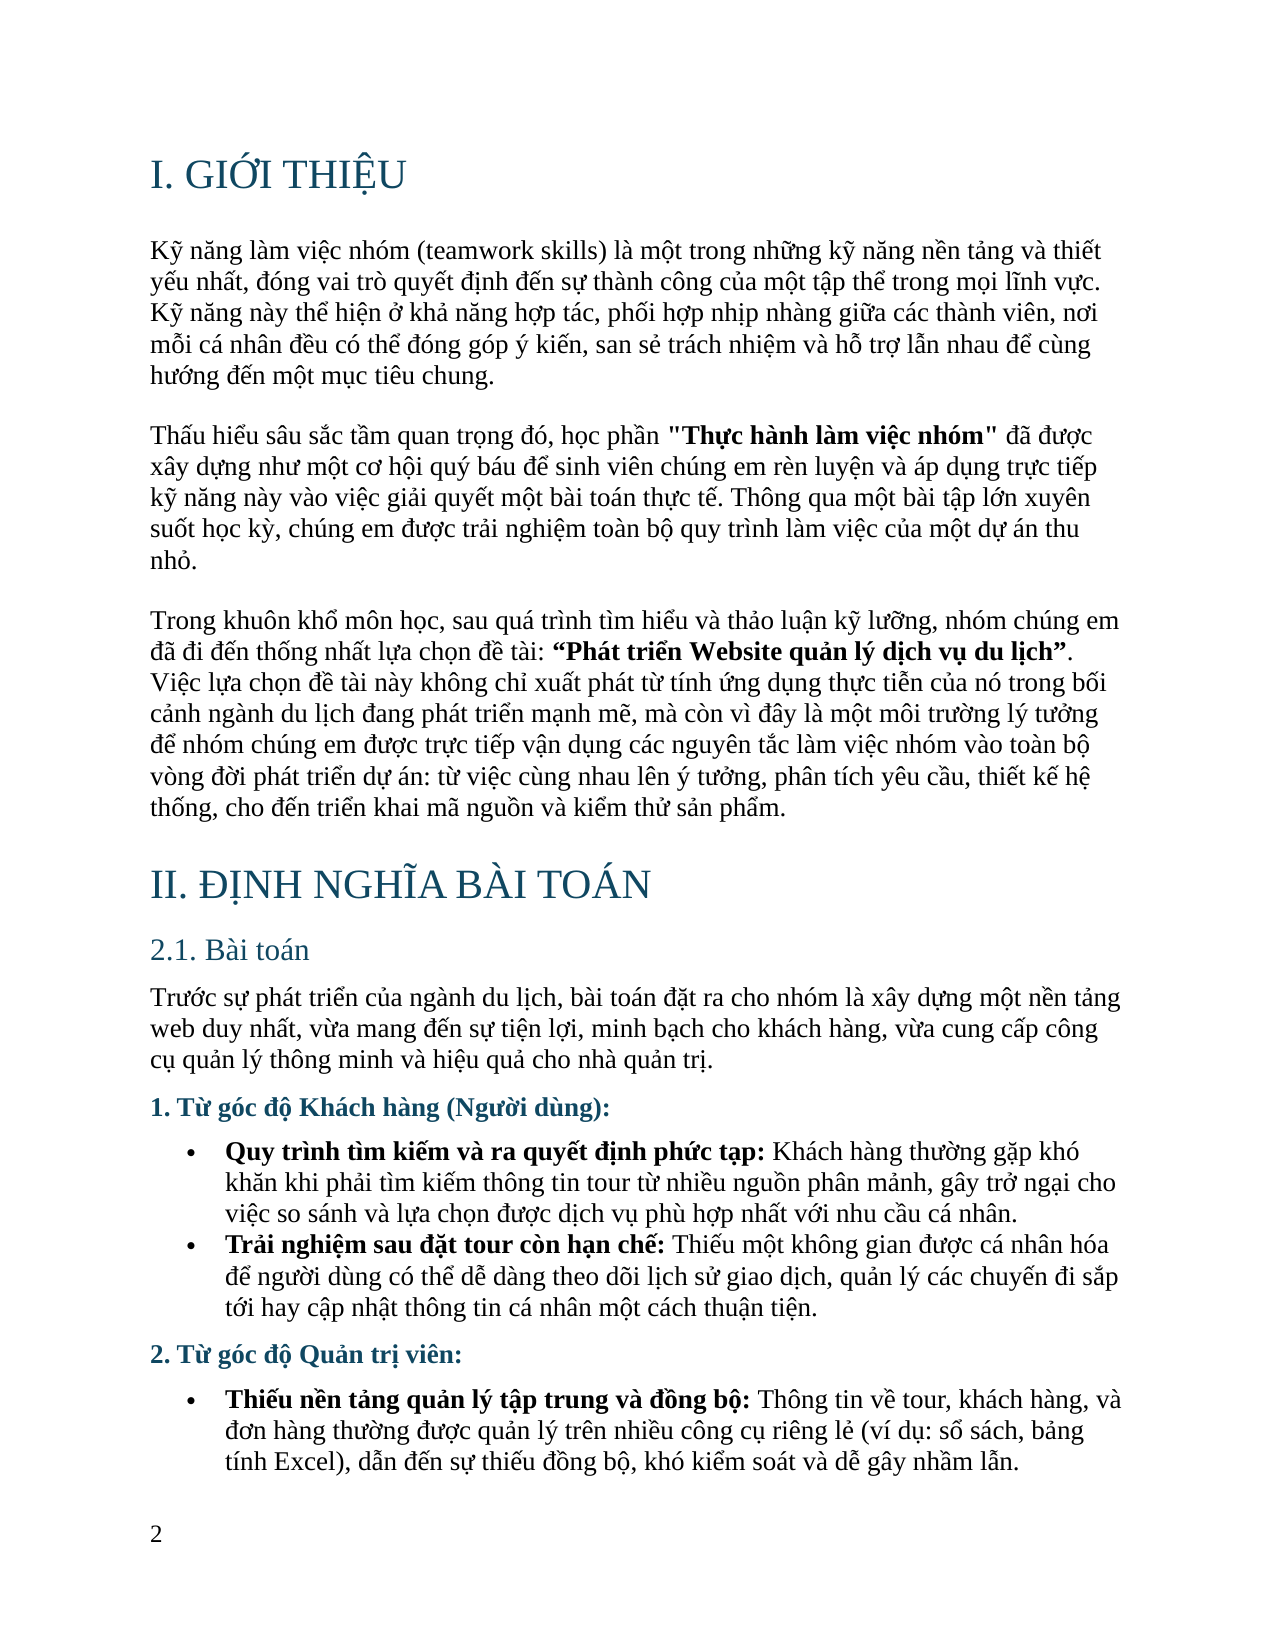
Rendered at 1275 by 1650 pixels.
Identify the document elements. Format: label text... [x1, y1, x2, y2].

list Trải nghiệm sau đặt tour còn hạn chế: Thiếu một không gian được cá nhân hóa để người dùng có thể dễ dàng theo dõi lịch sử giao dịch, quản lý các chuyến đi sắp tới hay cập nhật thông tin cá nhân một cách thuận tiện. [187, 1228, 1125, 1322]
subtitle II. ĐỊNH NGHĨA BÀI TOÁN [150, 859, 1125, 907]
text Kỹ năng làm việc nhóm (teamwork skills) là một trong những kỹ năng nền tảng và thiết yếu nhất, đóng vai trò quyết định đến sự thành công của một tập thể trong mọi lĩnh vực. Kỹ năng này thể hiện ở khả năng hợp tác, phối hợp nhịp nhàng giữa các thành viên, nơi mỗi cá nhân đều có thể đóng góp ý kiến, san sẻ trách nhiệm và hỗ trợ lẫn nhau để cùng hướng đến một mục tiêu chung. [150, 234, 1125, 390]
subtitle I. GIỚI THIỆU [150, 150, 1125, 198]
text Trong khuôn khổ môn học, sau quá trình tìm hiểu và thảo luận kỹ lưỡng, nhóm chúng em đã đi đến thống nhất lựa chọn đề tài: “Phát triển Website quản lý dịch vụ du lịch”. Việc lựa chọn đề tài này không chỉ xuất phát từ tính ứng dụng thực tiễn của nó trong bối cảnh ngành du lịch đang phát triển mạnh mẽ, mà còn vì đây là một môi trường lý tưởng để nhóm chúng em được trực tiếp vận dụng các nguyên tắc làm việc nhóm vào toàn bộ vòng đời phát triển dự án: từ việc cùng nhau lên ý tưởng, phân tích yêu cầu, thiết kế hệ thống, cho đến triển khai mã nguồn và kiểm thử sản phẩm. [150, 604, 1125, 822]
subtitle 1. Từ góc độ Khách hàng (Người dùng): [150, 1091, 1125, 1122]
text Trước sự phát triển của ngành du lịch, bài toán đặt ra cho nhóm là xây dựng một nền tảng web duy nhất, vừa mang đến sự tiện lợi, minh bạch cho khách hàng, vừa cung cấp công cụ quản lý thông minh và hiệu quả cho nhà quản trị. [150, 981, 1125, 1074]
text Thấu hiểu sâu sắc tầm quan trọng đó, học phần "Thực hành làm việc nhóm" đã được xây dựng như một cơ hội quý báu để sinh viên chúng em rèn luyện và áp dụng trực tiếp kỹ năng này vào việc giải quyết một bài toán thực tế. Thông qua một bài tập lớn xuyên suốt học kỳ, chúng em được trải nghiệm toàn bộ quy trình làm việc của một dự án thu nhỏ. [150, 419, 1125, 575]
list Thiếu nền tảng quản lý tập trung và đồng bộ: Thông tin về tour, khách hàng, và đơn hàng thường được quản lý trên nhiều công cụ riêng lẻ (ví dụ: sổ sách, bảng tính Excel), dẫn đến sự thiếu đồng bộ, khó kiểm soát và dễ gây nhầm lẫn. [187, 1383, 1125, 1476]
subtitle 2.1. Bài toán [150, 931, 1125, 967]
list Quy trình tìm kiếm và ra quyết định phức tạp: Khách hàng thường gặp khó khăn khi phải tìm kiếm thông tin tour từ nhiều nguồn phân mảnh, gây trở ngại cho việc so sánh và lựa chọn được dịch vụ phù hợp nhất với nhu cầu cá nhân. [187, 1135, 1125, 1228]
subtitle 2. Từ góc độ Quản trị viên: [150, 1339, 1125, 1370]
